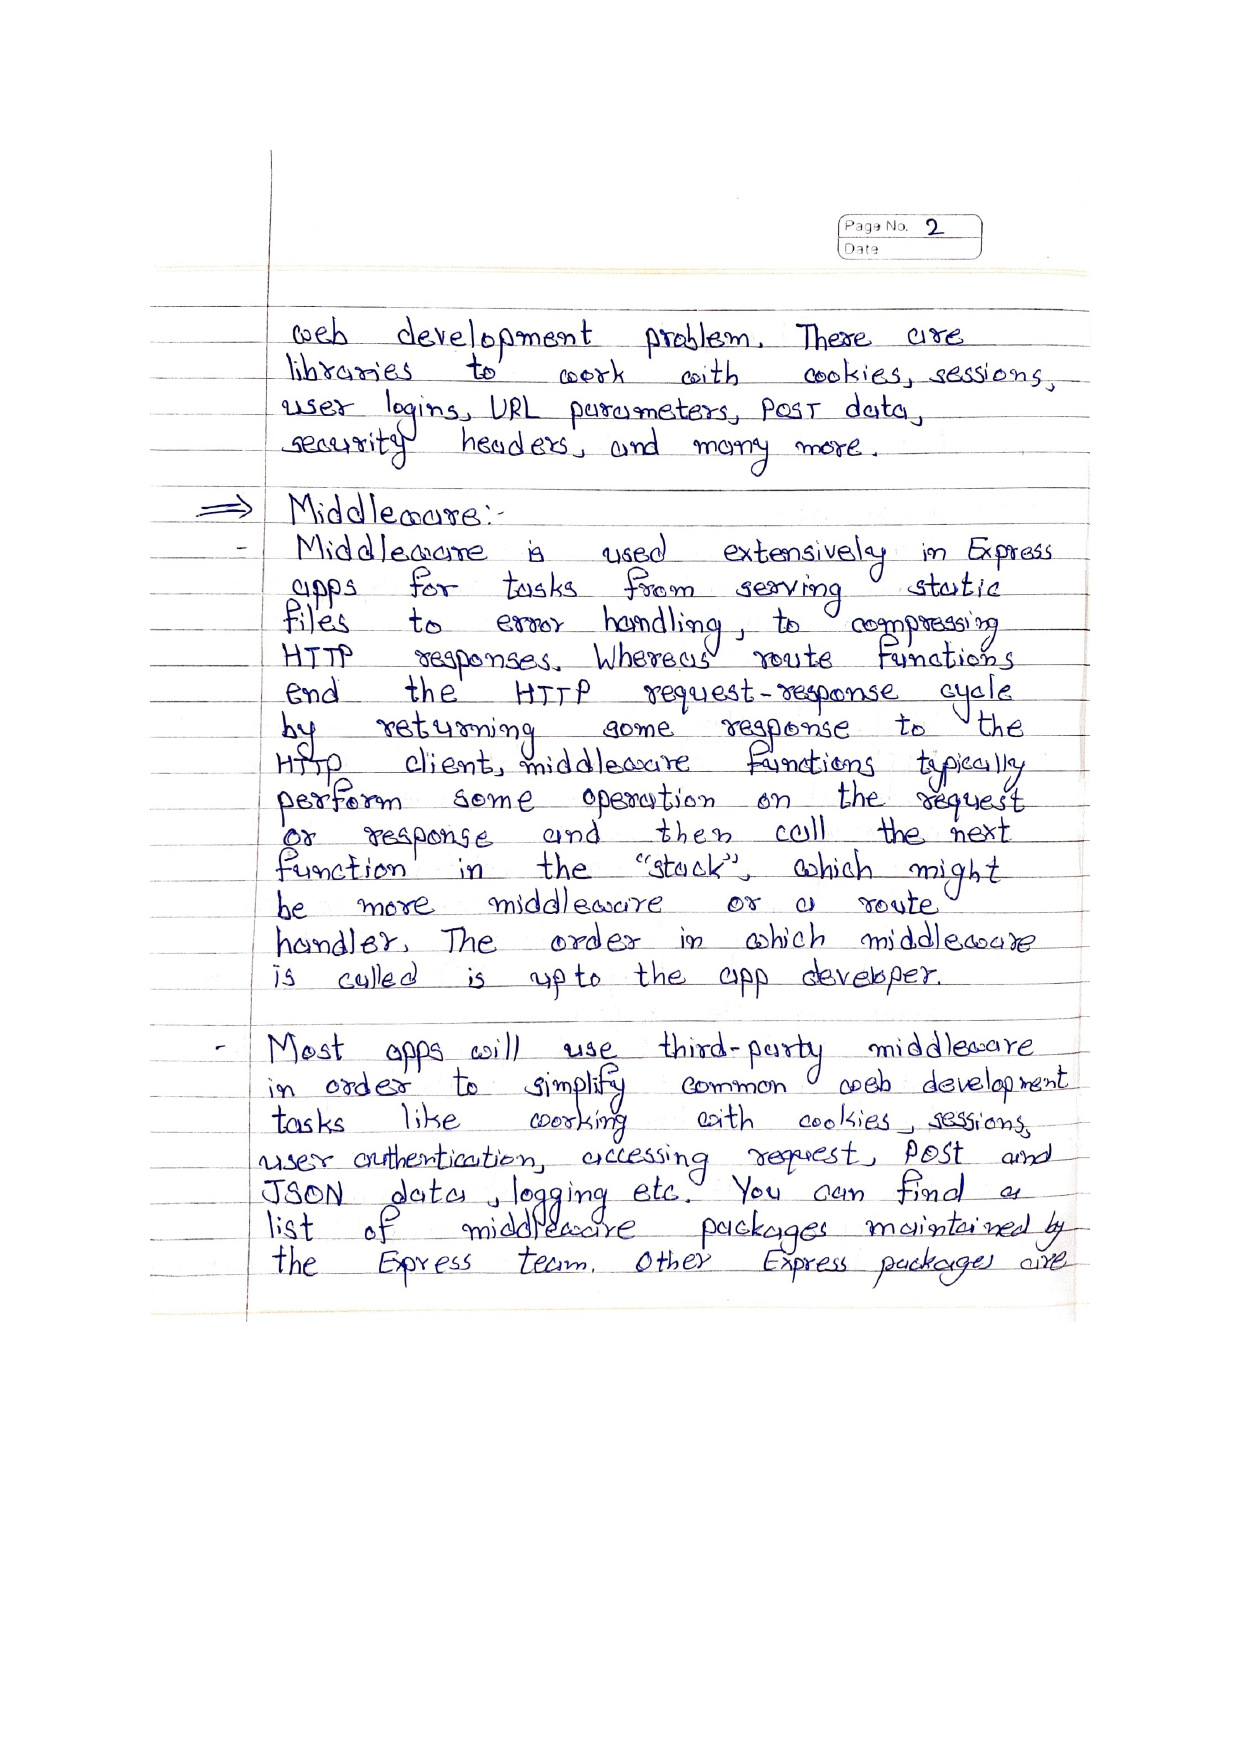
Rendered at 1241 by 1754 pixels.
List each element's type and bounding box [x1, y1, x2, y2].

picture [150, 150, 1091, 1322]
